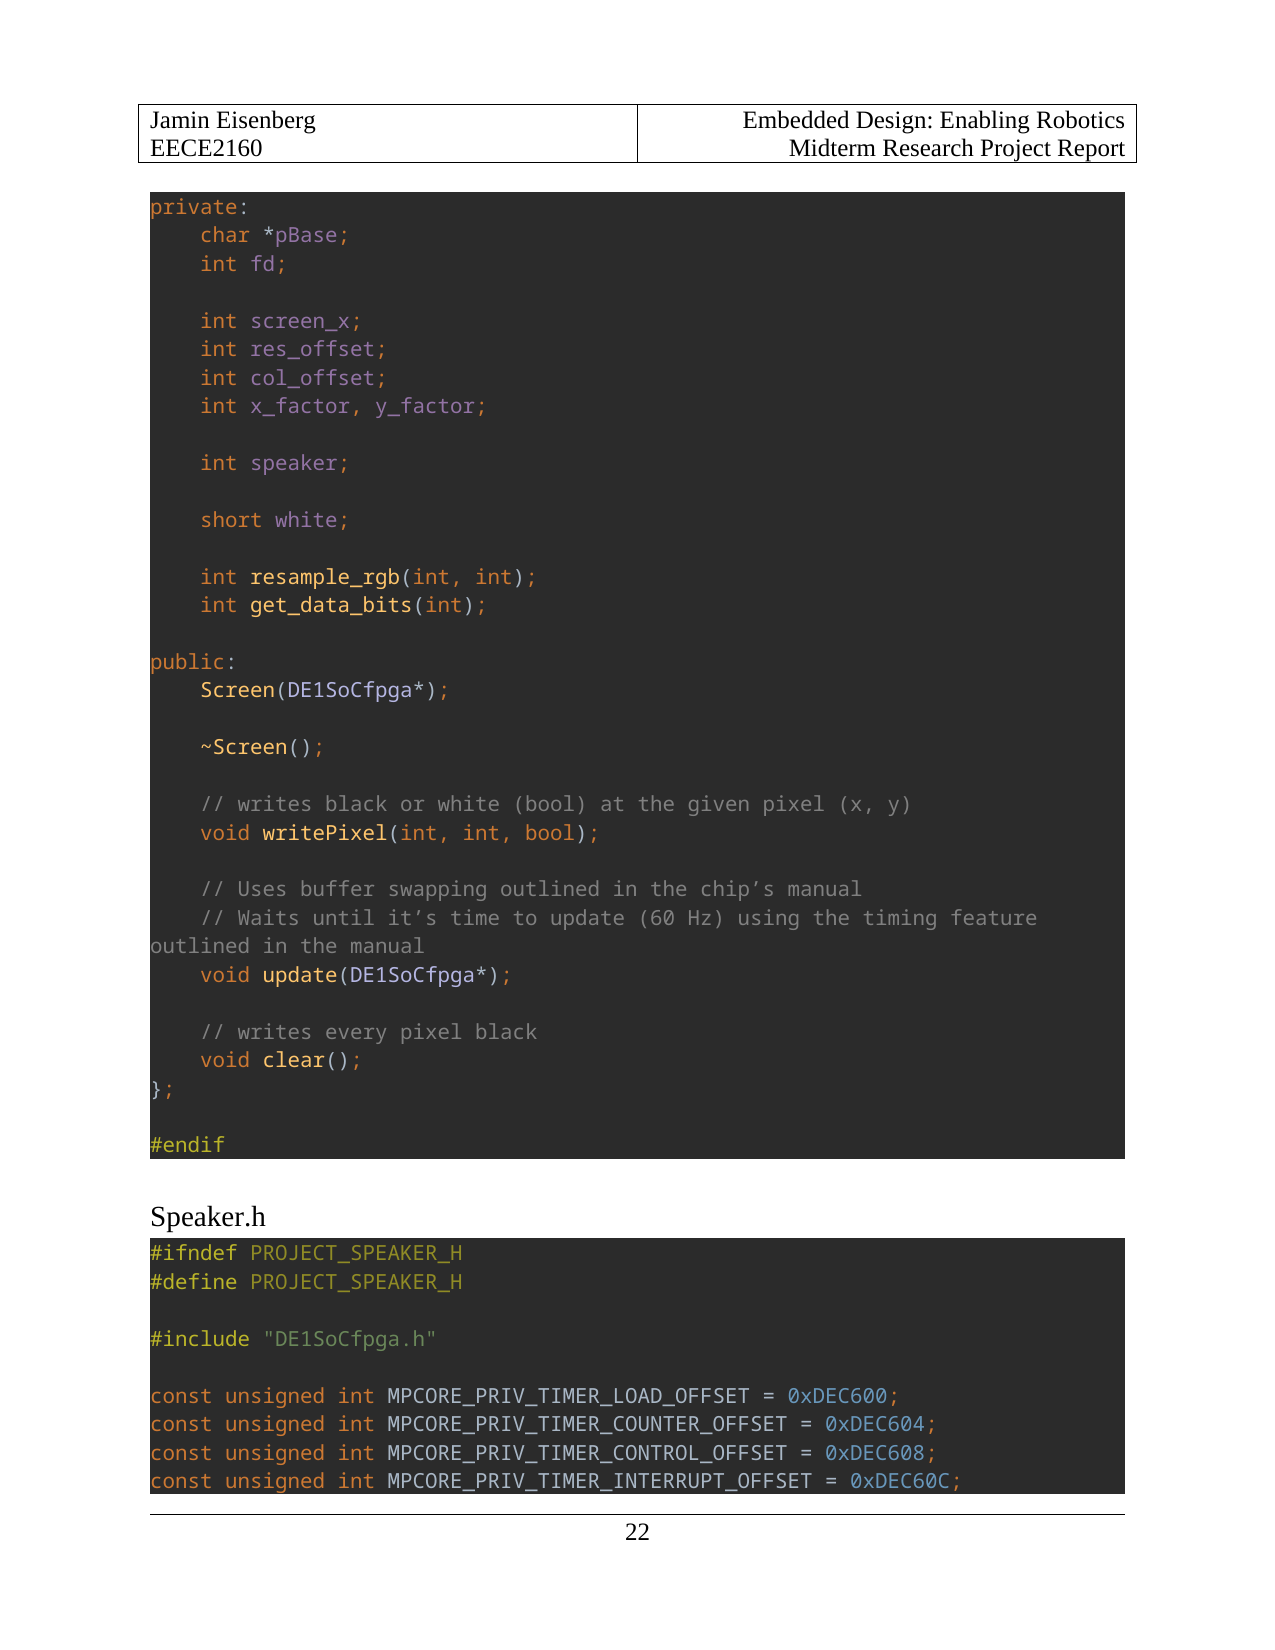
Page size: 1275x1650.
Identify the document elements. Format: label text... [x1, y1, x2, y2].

text Speaker.h [150, 1199, 1087, 1232]
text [150, 192, 1125, 1159]
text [150, 1238, 1125, 1494]
